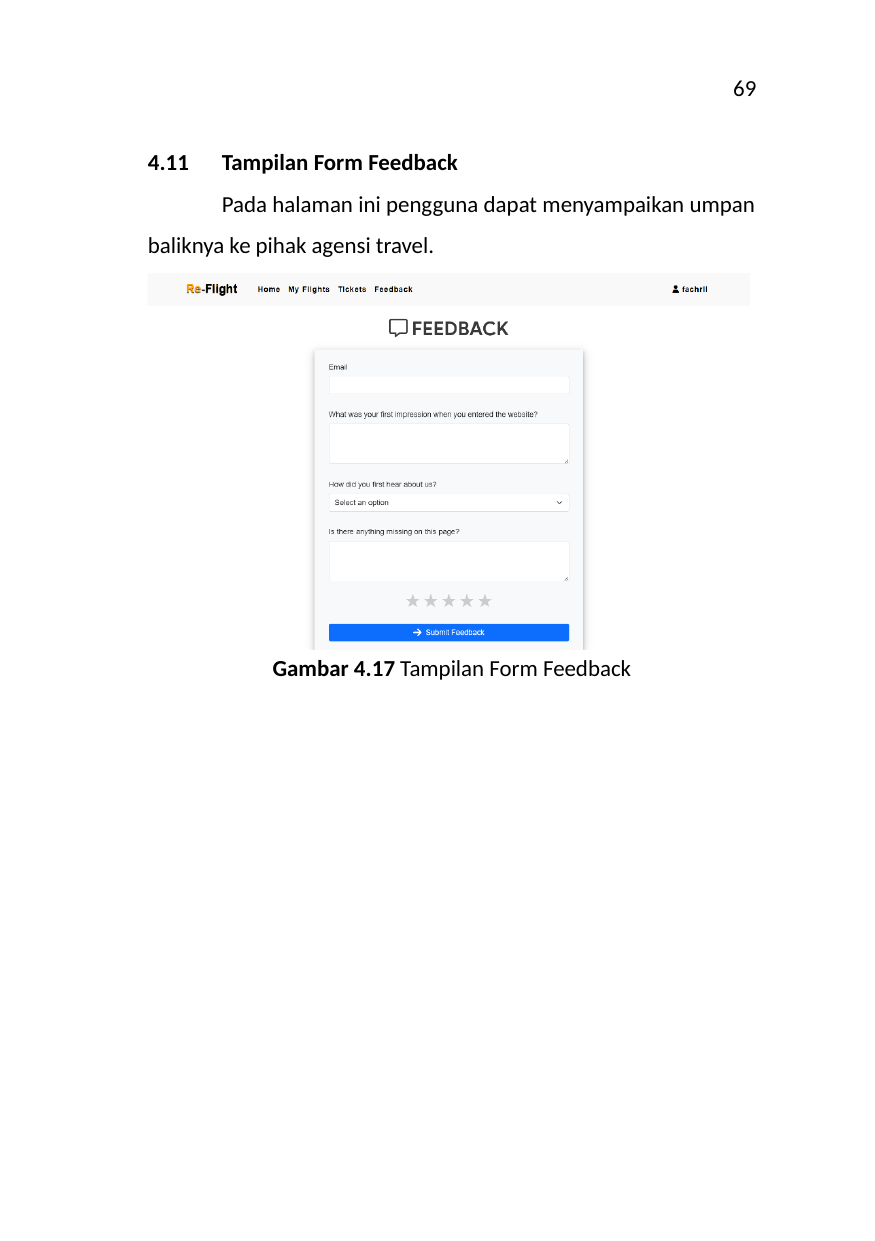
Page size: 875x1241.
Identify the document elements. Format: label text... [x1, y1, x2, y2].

text Pada halaman ini pengguna dapat menyampaikan umpan baliknya ke pihak agensi travel. [148, 190, 756, 260]
text Gambar 4.17 Tampilan Form Feedback [148, 654, 756, 682]
subtitle Tampilan Form Feedback [148, 148, 756, 176]
picture [147, 273, 750, 650]
